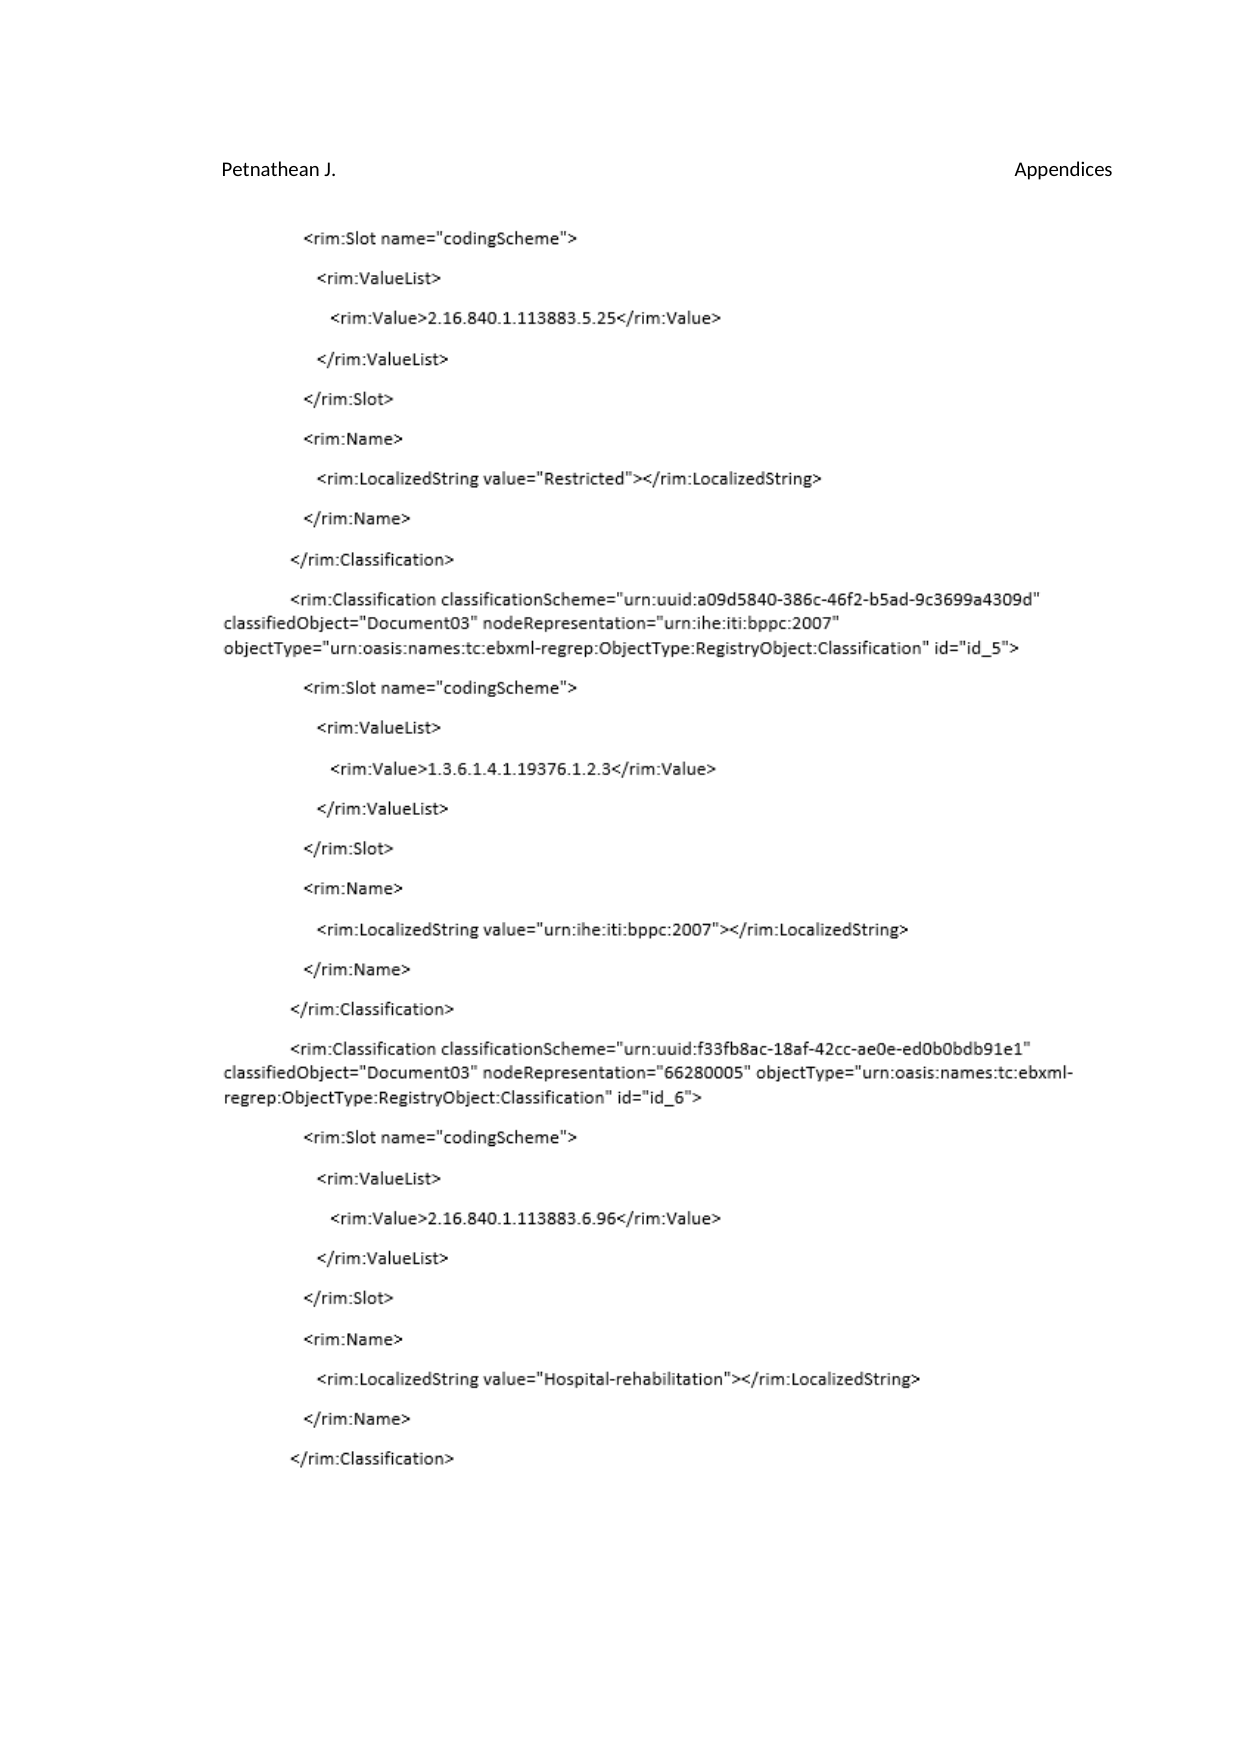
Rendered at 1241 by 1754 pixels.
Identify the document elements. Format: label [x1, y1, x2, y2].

picture [221, 221, 1123, 1481]
